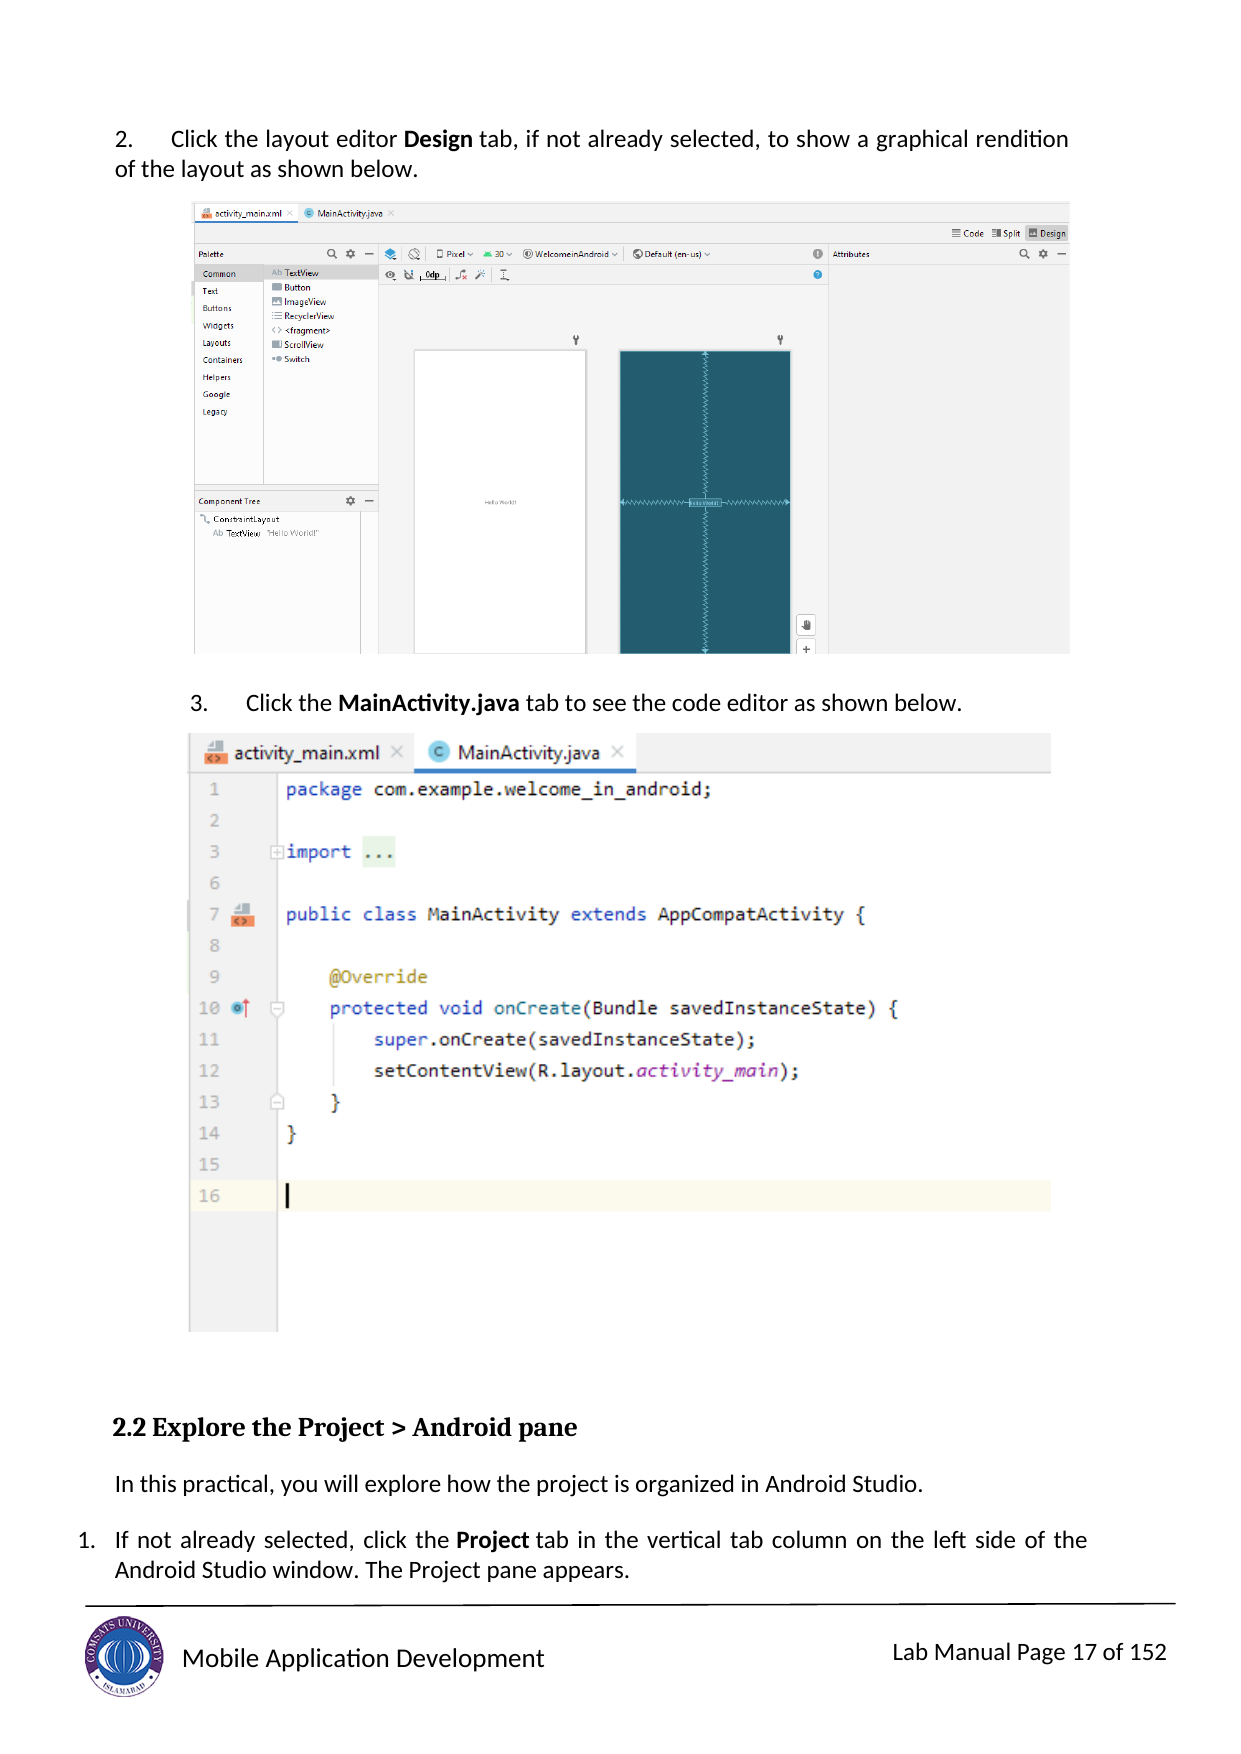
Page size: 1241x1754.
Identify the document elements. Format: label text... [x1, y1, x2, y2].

list Click the MainActivity.java tab to see the code editor as shown below. [189, 687, 1089, 717]
picture [191, 201, 1070, 654]
subtitle 2.2 Explore the Project > Android pane [112, 1412, 1070, 1444]
list If not already selected, click the Project tab in the vertical tab column on the left side of the Android Studio window. The Project pane appears. [77, 1524, 1089, 1585]
picture [186, 733, 1051, 1332]
picture [85, 1616, 165, 1697]
text In this practical, you will explore how the project is organized in Android Studio. [114, 1469, 1089, 1499]
list Click the layout editor Design tab, if not already selected, to show a graphical rendition of the layout as shown below. [114, 123, 1070, 184]
